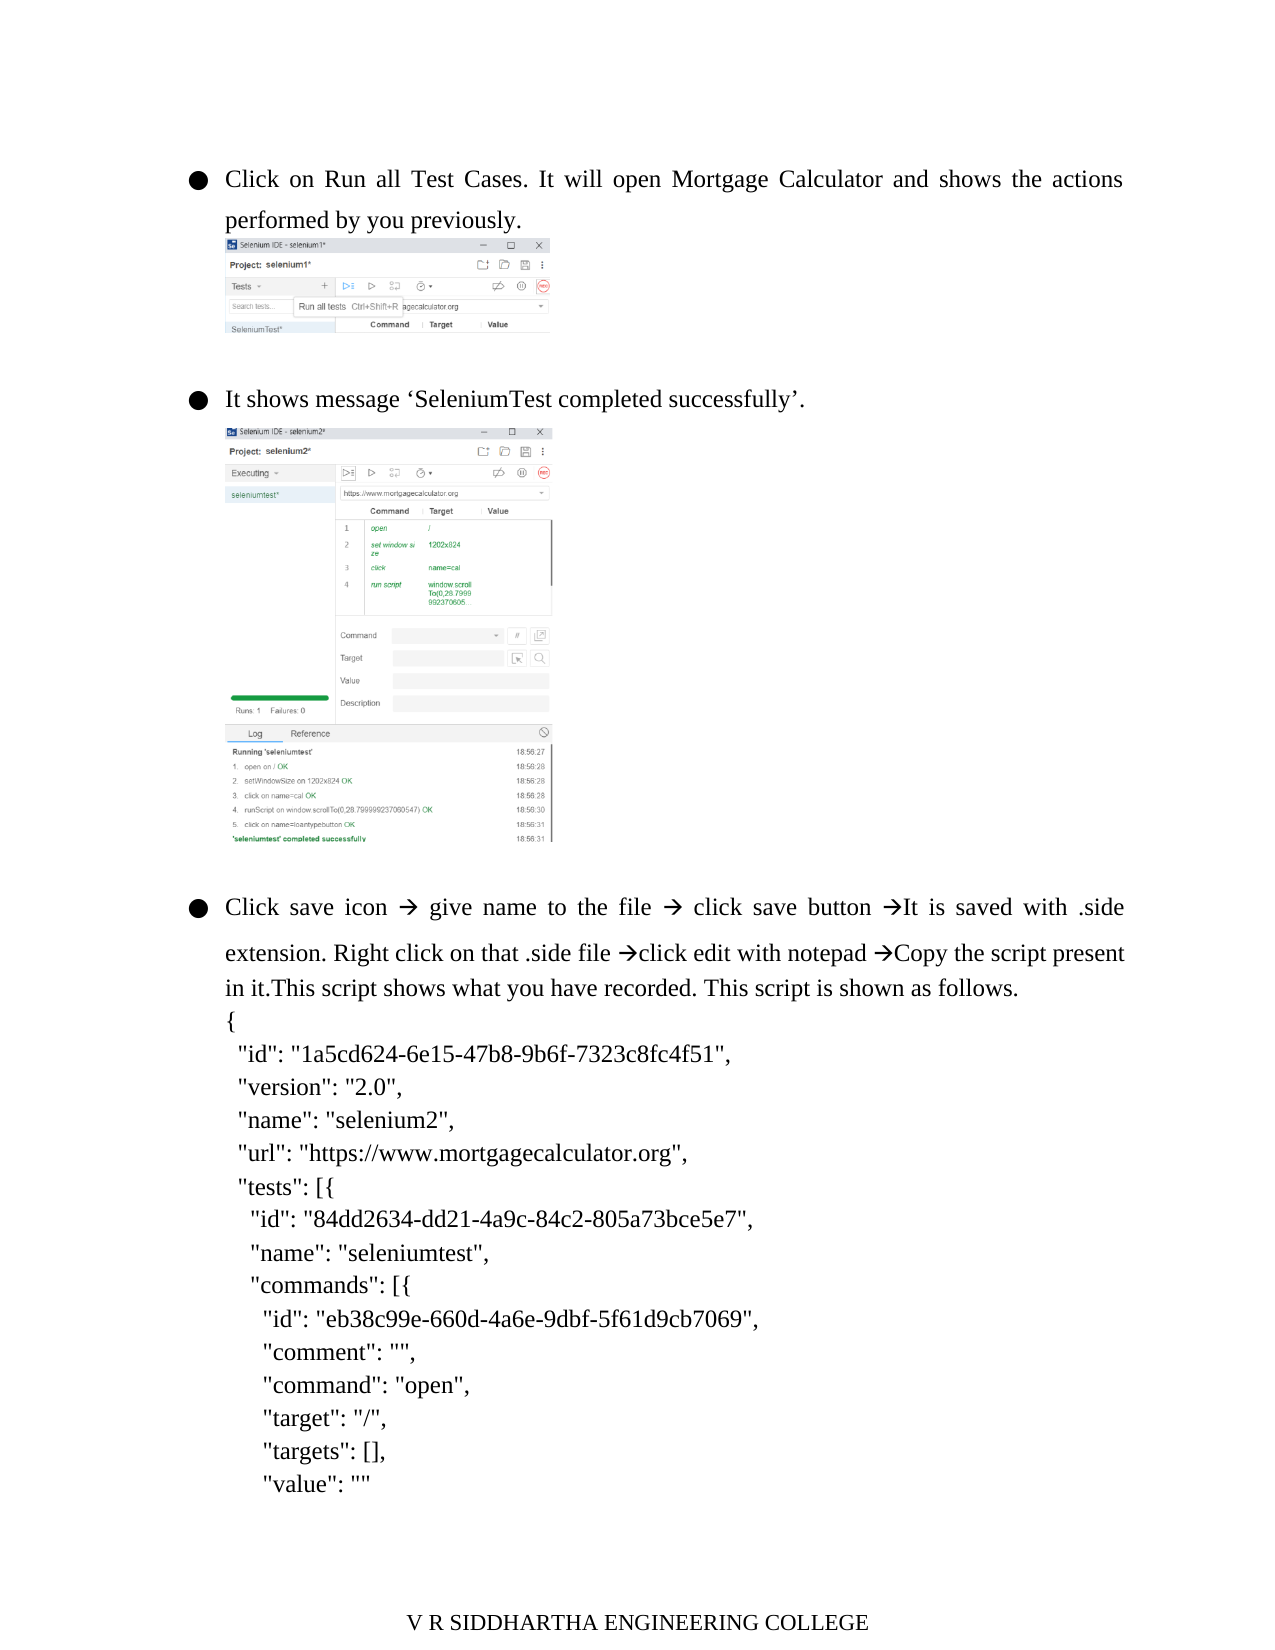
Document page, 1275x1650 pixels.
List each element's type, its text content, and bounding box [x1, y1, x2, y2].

picture [225, 238, 550, 333]
text "value": "" [225, 1469, 1125, 1497]
text "name": "selenium2", [225, 1106, 1125, 1134]
text "id": "1a5cd624-6e15-47b8-9b6f-7323c8fc4f51", [225, 1039, 1125, 1068]
text "url": "https://www.mortgagecalculator.org", [225, 1138, 1125, 1167]
text "command": "open", [225, 1370, 1125, 1398]
text "id": "84dd2634-dd21-4a9c-84c2-805a73bce5e7", [225, 1204, 1125, 1233]
list Click on Run all Test Cases. It will open Mortgage Calculator and shows the actions performed by you previously. [187, 150, 1125, 234]
text "id": "eb38c99e-660d-4a6e-9dbf-5f61d9cb7069", [225, 1304, 1125, 1332]
picture [225, 428, 553, 842]
text "comment": "", [225, 1337, 1125, 1365]
text "version": "2.0", [225, 1072, 1125, 1101]
list It shows message ‘SeleniumTest completed successfully’. [187, 370, 1125, 421]
text "name": "seleniumtest", [225, 1238, 1125, 1266]
text "commands": [{ [225, 1271, 1125, 1299]
text { [225, 1006, 1125, 1035]
text "target": "/", [225, 1403, 1125, 1431]
text "tests": [{ [225, 1172, 1125, 1200]
list Click save icon 🡪 give name to the file 🡪 click save button 🡪It is saved with .side extension. Right click on that .side file 🡪click edit with notepad 🡪Copy the script present in it.This script shows what you have recorded. This script is shown as follows. [187, 879, 1125, 1002]
text "targets": [], [225, 1436, 1125, 1464]
